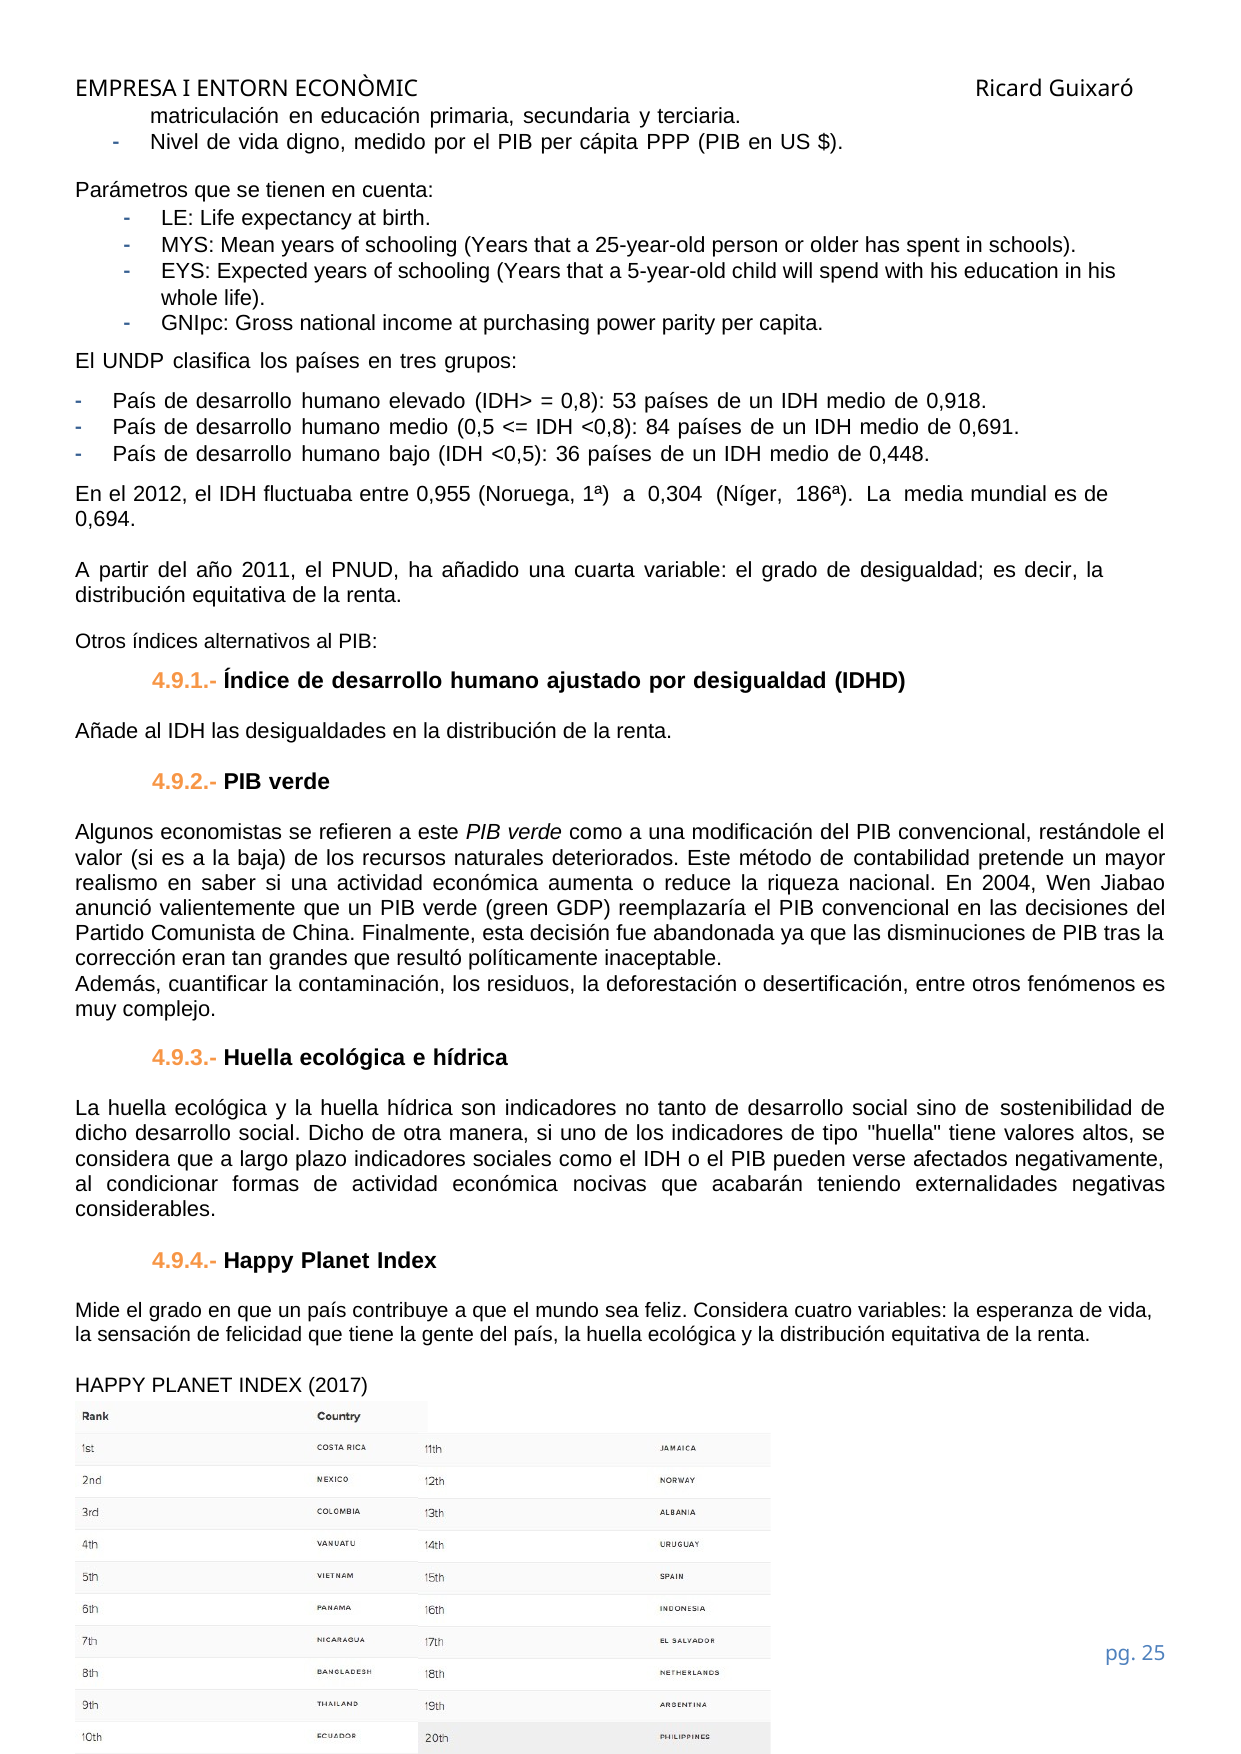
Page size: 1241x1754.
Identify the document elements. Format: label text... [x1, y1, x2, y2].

list Nivel de vida digno, medido por el PIB per cápita PPP (PIB en US $). [112, 128, 1165, 154]
text Parámetros que se tienen en cuenta: [75, 177, 1165, 202]
list País de desarrollo humano elevado (IDH> = 0,8): 53 países de un IDH medio de 0,918. [75, 387, 1165, 413]
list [112, 103, 1064, 128]
subtitle 4.9.3.- Huella ecológica e hídrica [152, 1044, 1165, 1070]
subtitle 4.9.4.- Happy Planet Index [152, 1247, 1165, 1273]
list GNIpc: Gross national income at purchasing power parity per capita. [123, 309, 1126, 336]
subtitle 4.9.2.- PIB verde [152, 768, 1165, 794]
text Otros índices alternativos al PIB: [75, 629, 1165, 653]
list EYS: Expected years of schooling (Years that a 5-year-old child will spend with his education in his whole life). [123, 258, 1126, 309]
subtitle 4.9.1.- Índice de desarrollo humano ajustado por desigualdad (IDHD) [152, 667, 1165, 693]
list MYS: Mean years of schooling (Years that a 25-year-old person or older has spent in schools). [123, 231, 1165, 258]
text La huella ecológica y la huella hídrica son indicadores no tanto de desarrollo social sino de sostenibilidad de dicho desarrollo social. Dicho de otra manera, si uno de los indicadores de tipo "huella" tiene valores altos, se considera que a largo plazo indicadores sociales como el IDH o el PIB pueden verse afectados negativamente, al condicionar formas de actividad económica nocivas que acabarán teniendo externalidades negativas considerables. [75, 1095, 1165, 1221]
text HAPPY PLANET INDEX (2017) [75, 1373, 1165, 1397]
text Mide el grado en que un país contribuye a que el mundo sea feliz. Considera cuatro variables: la esperanza de vida, la sensación de felicidad que tiene la gente del país, la huella ecológica y la distribución equitativa de la renta. [75, 1298, 1153, 1346]
text Además, cuantificar la contaminación, los residuos, la deforestación o desertificación, entre otros fenómenos es muy complejo. [75, 970, 1165, 1021]
text En el 2012, el IDH fluctuaba entre 0,955 (Noruega, 1ª) a 0,304 (Níger, 186ª). La media mundial es de 0,694. [75, 481, 1109, 532]
picture [75, 1401, 771, 1754]
text A partir del año 2011, el PNUD, ha añadido una cuarta variable: el grado de desigualdad; es decir, la distribución equitativa de la renta. [75, 556, 1103, 607]
text Algunos economistas se refieren a este PIB verde como a una modificación del PIB convencional, restándole el valor (si es a la baja) de los recursos naturales deteriorados. Este método de contabilidad pretende un mayor realismo en saber si una actividad económica aumenta o reduce la riqueza nacional. En 2004, Wen Jiabao anunció valientemente que un PIB verde (green GDP) reemplazaría el PIB convencional en las decisiones del Partido Comunista de China. Finalmente, esta decisión fue abandonada ya que las disminuciones de PIB tras la corrección eran tan grandes que resultó políticamente inaceptable. [75, 819, 1165, 970]
text El UNDP clasifica los países en tres grupos: [75, 348, 1165, 373]
list País de desarrollo humano bajo (IDH <0,5): 36 países de un IDH medio de 0,448. [75, 440, 1165, 467]
list LE: Life expectancy at birth. [123, 204, 1165, 231]
text Añade al IDH las desigualdades en la distribución de la renta. [75, 718, 1165, 744]
list País de desarrollo humano medio (0,5 <= IDH <0,8): 84 países de un IDH medio de 0,691. [75, 413, 1165, 440]
